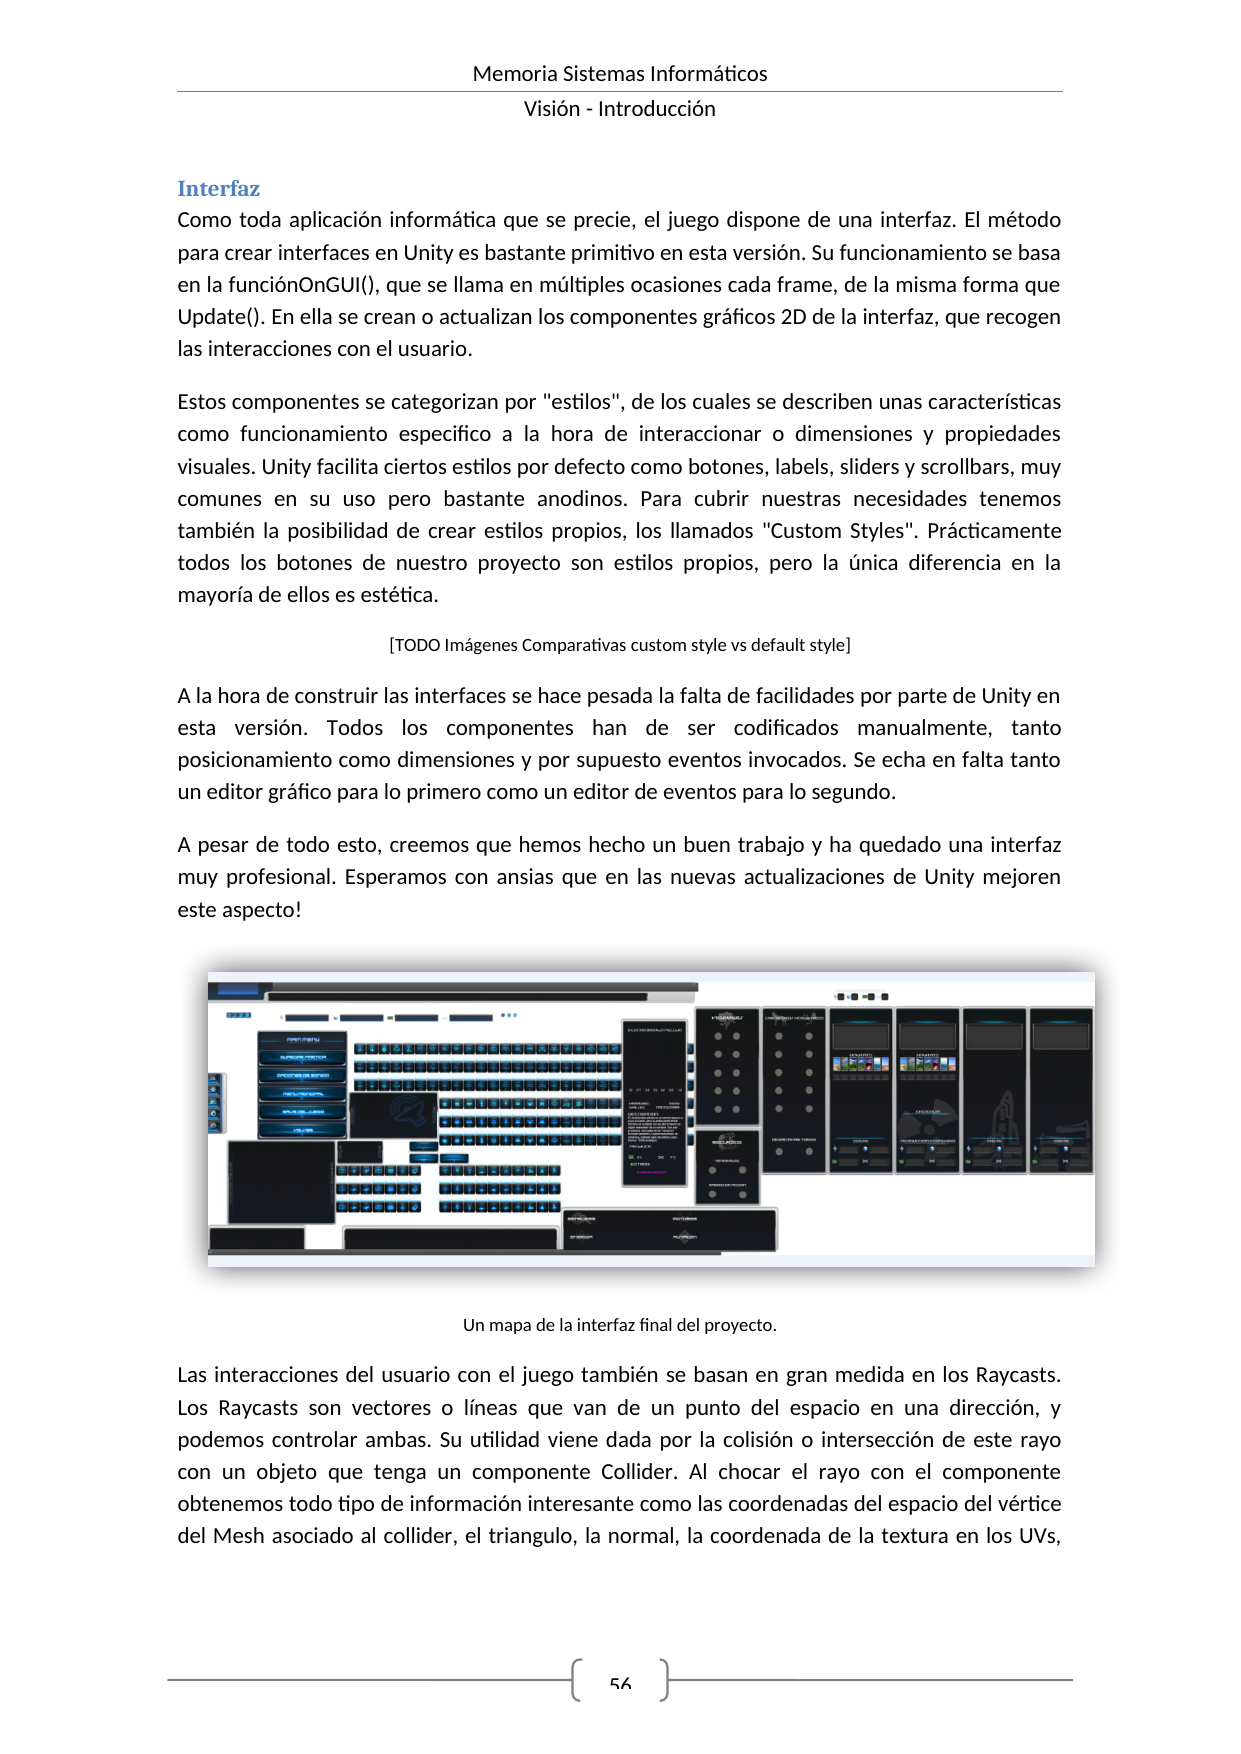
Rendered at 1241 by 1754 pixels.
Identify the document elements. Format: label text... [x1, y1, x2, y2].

picture [208, 972, 1095, 1267]
text [TODO Imágenes Comparativas custom style vs default style] [177, 633, 1063, 656]
text Como toda aplicación informática que se precie, el juego dispone de una interfaz. El método para crear interfaces en Unity es bastante primitivo en esta versión. Su funcionamiento se basa en la funciónOnGUI(), que se llama en múltiples ocasiones cada frame, de la misma forma que Update(). En ella se crean o actualizan los componentes gráficos 2D de la interfaz, que recogen las interacciones con el usuario. [177, 206, 1063, 362]
text A la hora de construir las interfaces se hace pesada la falta de facilidades por parte de Unity en esta versión. Todos los componentes han de ser codificados manualmente, tanto posicionamiento como dimensiones y por supuesto eventos invocados. Se echa en falta tanto un editor gráfico para lo primero como un editor de eventos para lo segundo. [177, 681, 1063, 805]
text Un mapa de la interfaz final del proyecto. [177, 1313, 1063, 1336]
text Estos componentes se categorizan por "estilos", de los cuales se describen unas características como funcionamiento especifico a la hora de interaccionar o dimensiones y propiedades visuales. Unity facilita ciertos estilos por defecto como botones, labels, sliders y scrollbars, muy comunes en su uso pero bastante anodinos. Para cubrir nuestras necesidades tenemos también la posibilidad de crear estilos propios, los llamados "Custom Styles". Prácticamente todos los botones de nuestro proyecto son estilos propios, pero la única diferencia en la mayoría de ellos es estética. [177, 387, 1063, 608]
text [177, 1361, 1063, 1549]
text A pesar de todo esto, creemos que hemos hecho un buen trabajo y ha quedado una interfaz muy profesional. Esperamos con ansias que en las nuevas actualizaciones de Unity mejoren este aspecto! [177, 830, 1063, 923]
subtitle Interfaz [177, 175, 1063, 202]
